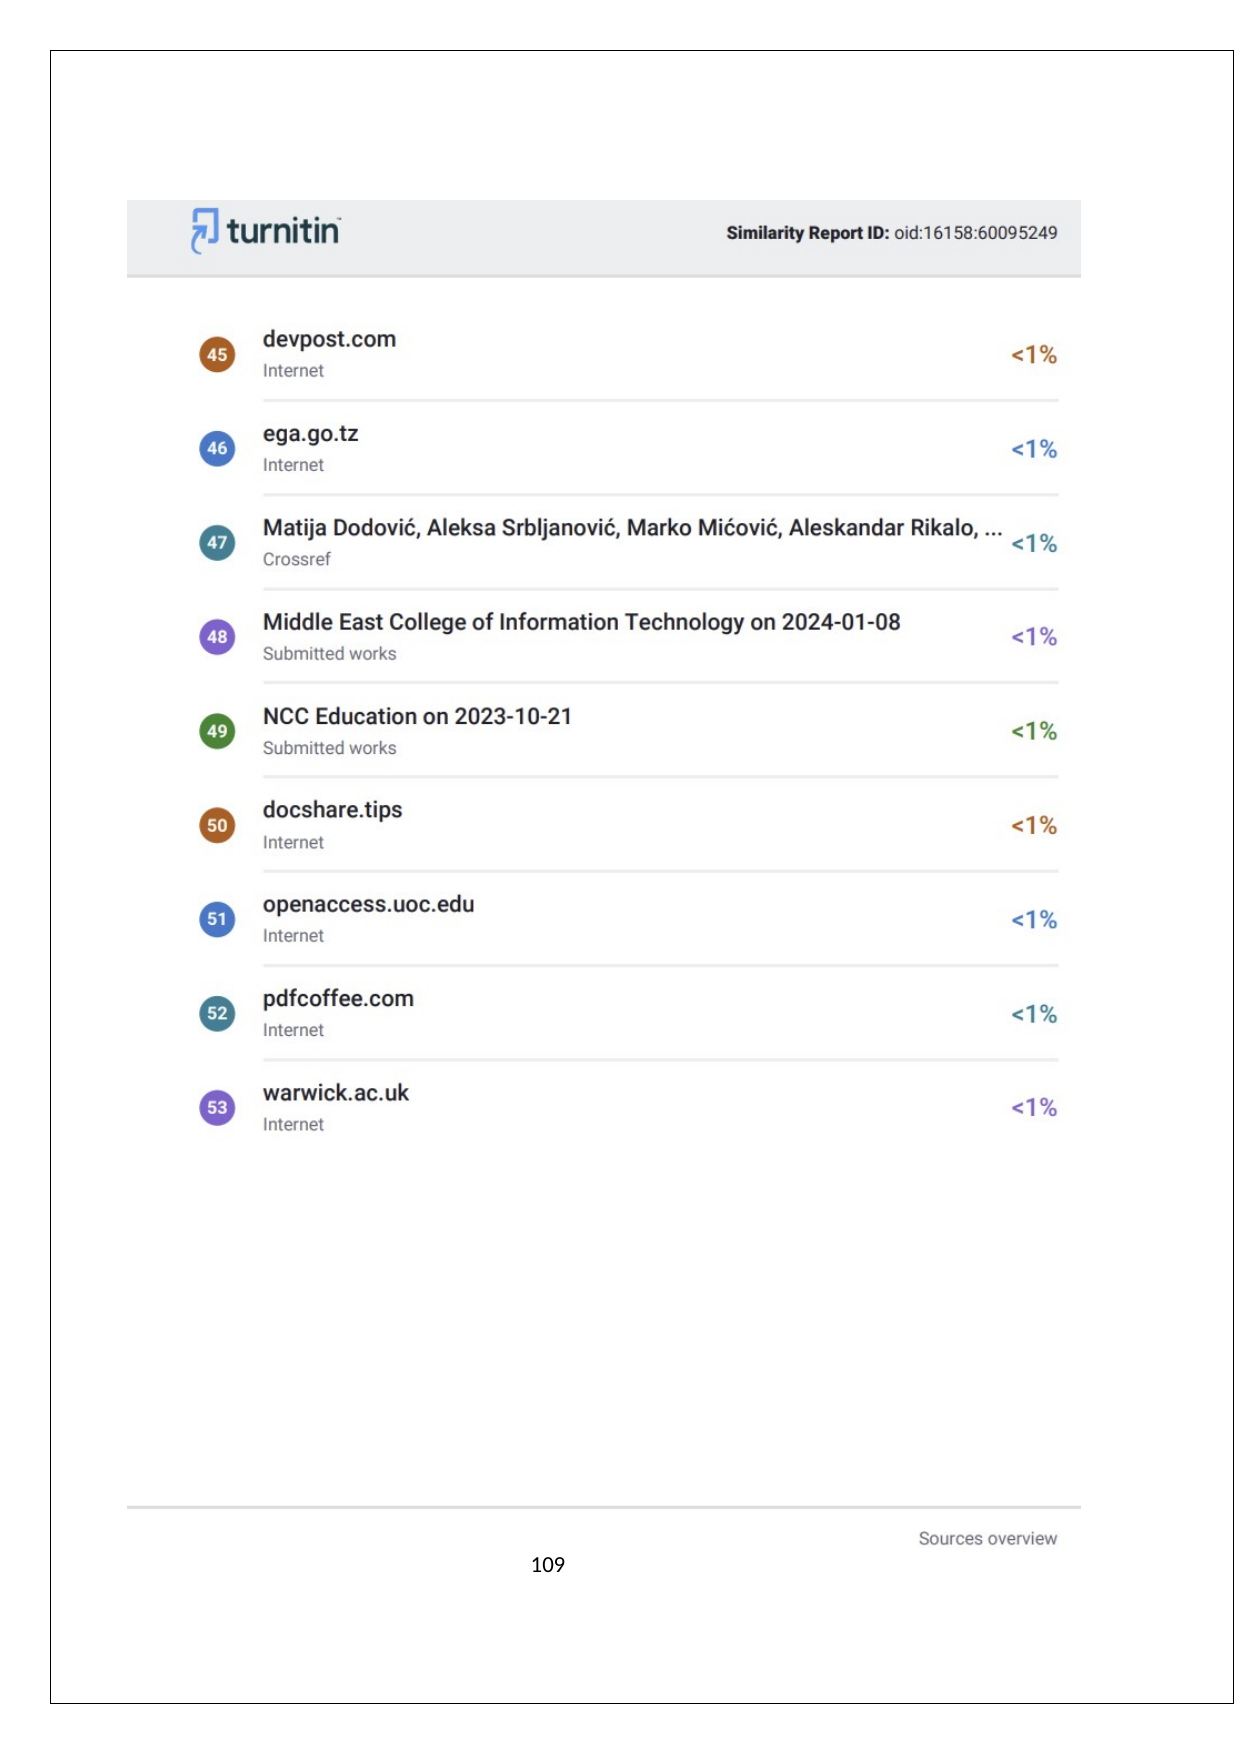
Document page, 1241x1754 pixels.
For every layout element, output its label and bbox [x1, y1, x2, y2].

picture [127, 200, 1082, 1551]
